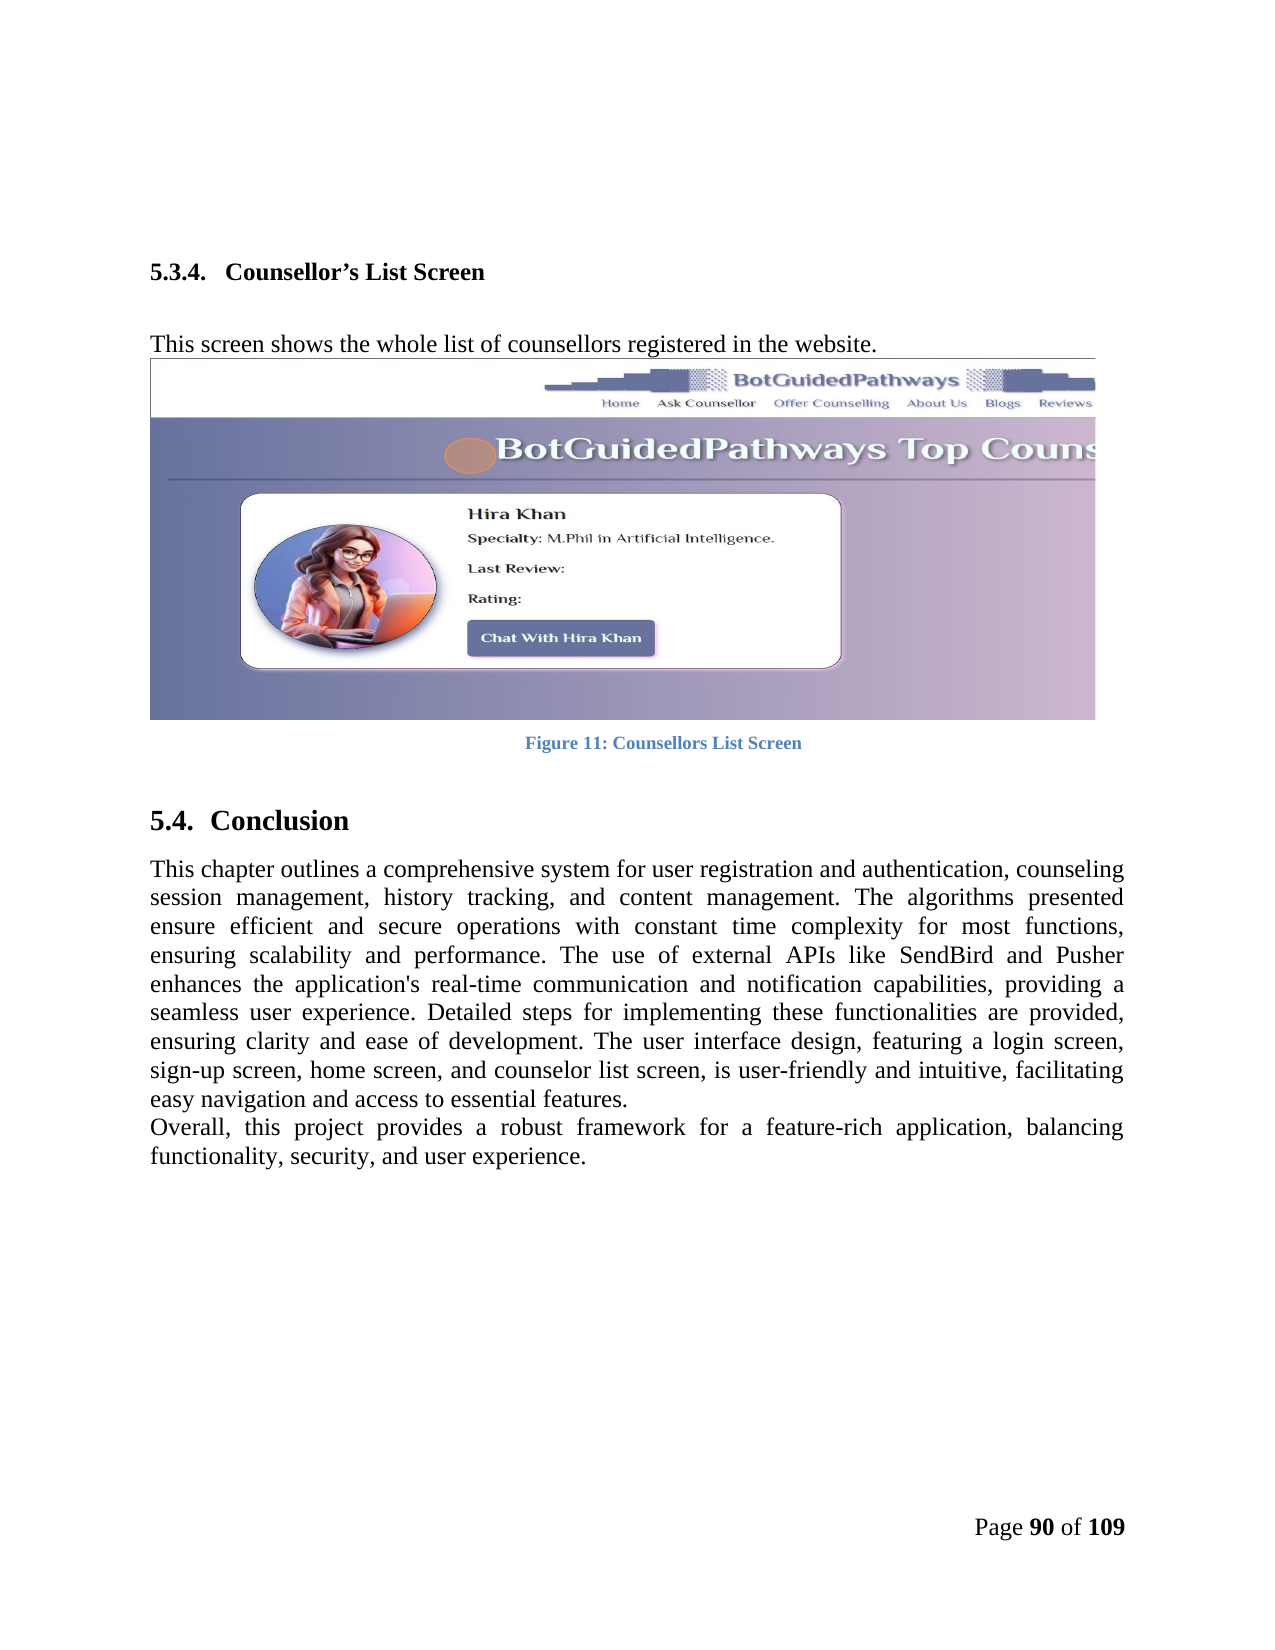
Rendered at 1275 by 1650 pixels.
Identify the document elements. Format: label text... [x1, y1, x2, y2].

subtitle Counsellor’s List Screen [150, 257, 1125, 286]
picture [150, 358, 1096, 720]
text Overall, this project provides a robust framework for a feature-rich application, balancing functionality, security, and user experience. [150, 1112, 1125, 1170]
text This screen shows the whole list of counsellors registered in the website. [150, 329, 1125, 358]
text Figure 11: Counsellors List Screen [450, 732, 1125, 753]
text This chapter outlines a comprehensive system for user registration and authentication, counseling session management, history tracking, and content management. The algorithms presented ensure efficient and secure operations with constant time complexity for most functions, ensuring scalability and performance. The use of external APIs like SendBird and Pusher enhances the application's real-time communication and notification capabilities, providing a seamless user experience. Detailed steps for implementing these functionalities are provided, ensuring clarity and ease of development. The user interface design, featuring a login screen, sign-up screen, home screen, and counselor list screen, is user-friendly and intuitive, facilitating easy navigation and access to essential features. [150, 854, 1125, 1112]
subtitle Conclusion [150, 803, 1125, 837]
